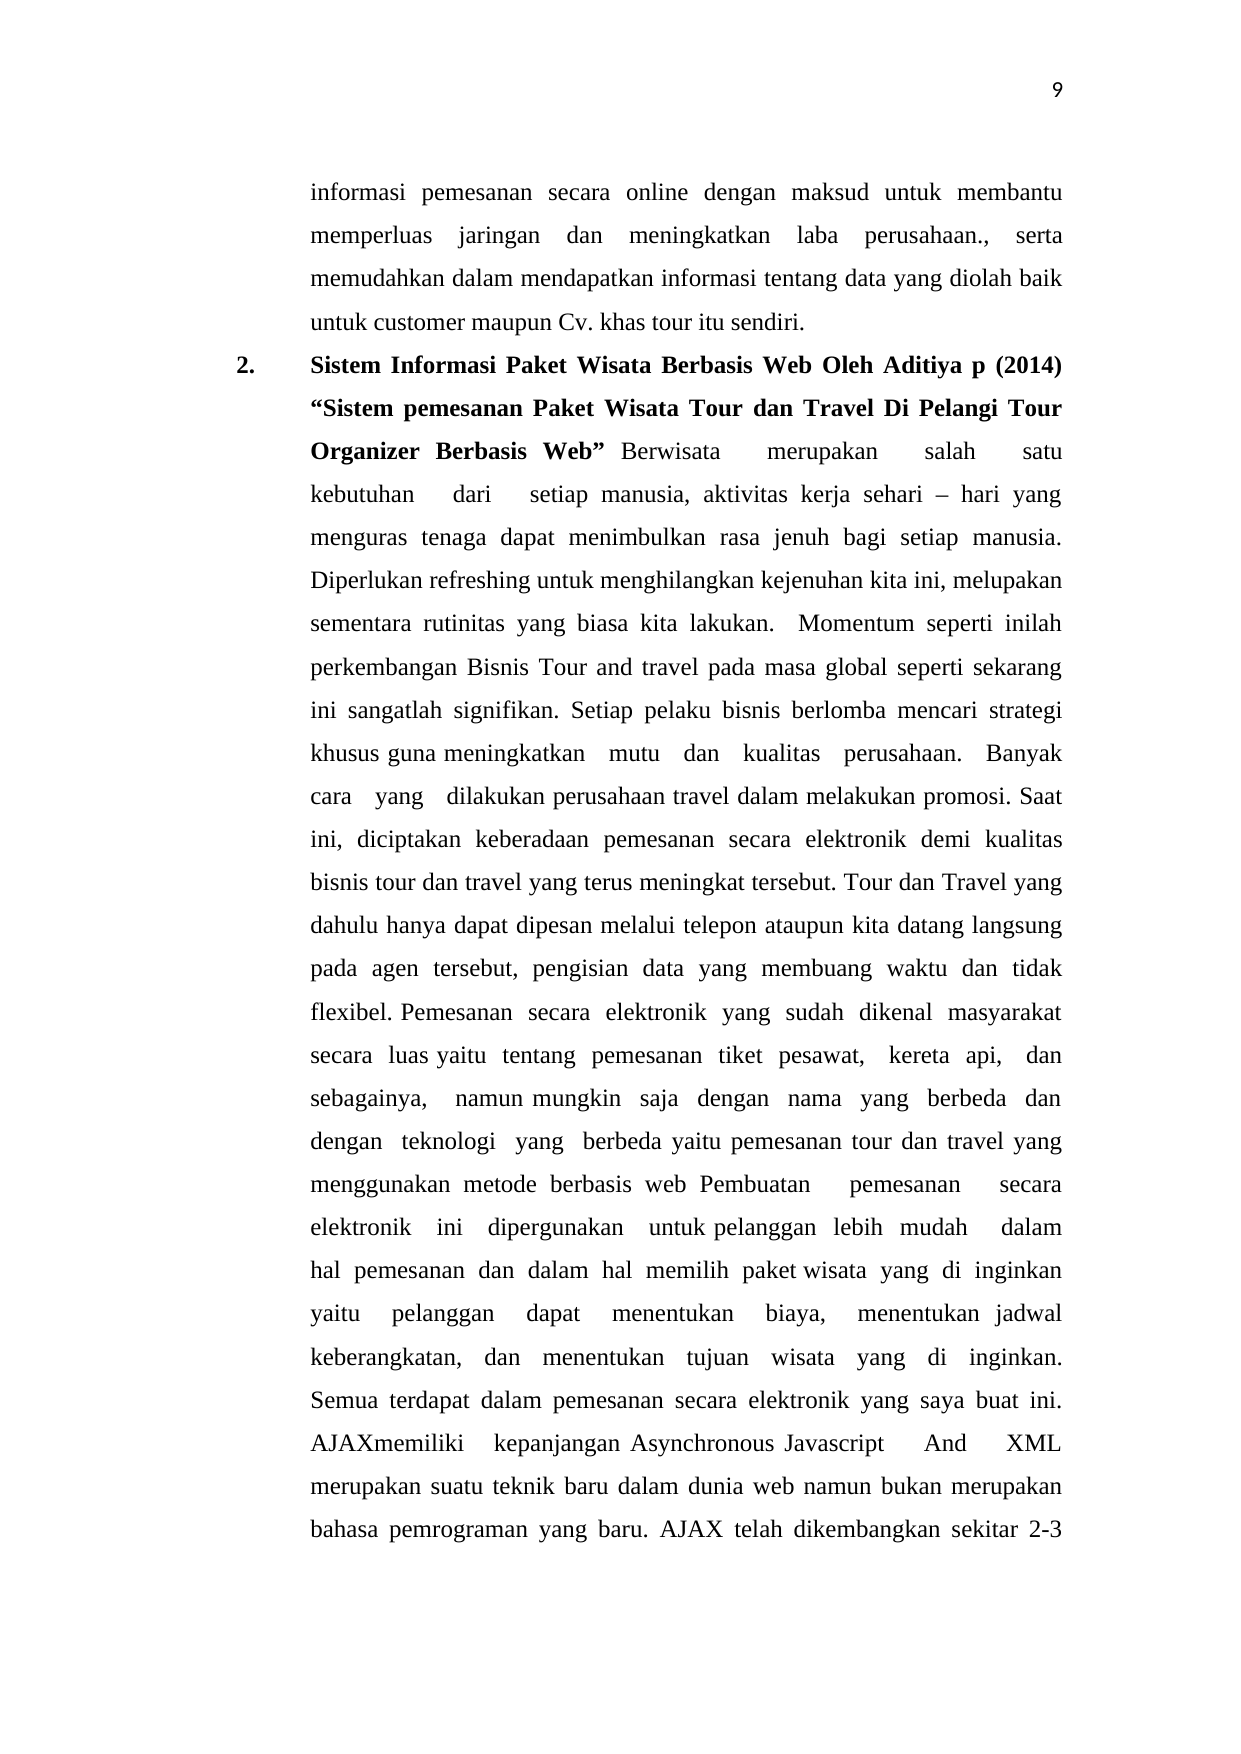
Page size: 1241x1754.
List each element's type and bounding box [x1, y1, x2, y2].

list [236, 350, 1063, 1543]
list [236, 177, 1063, 335]
